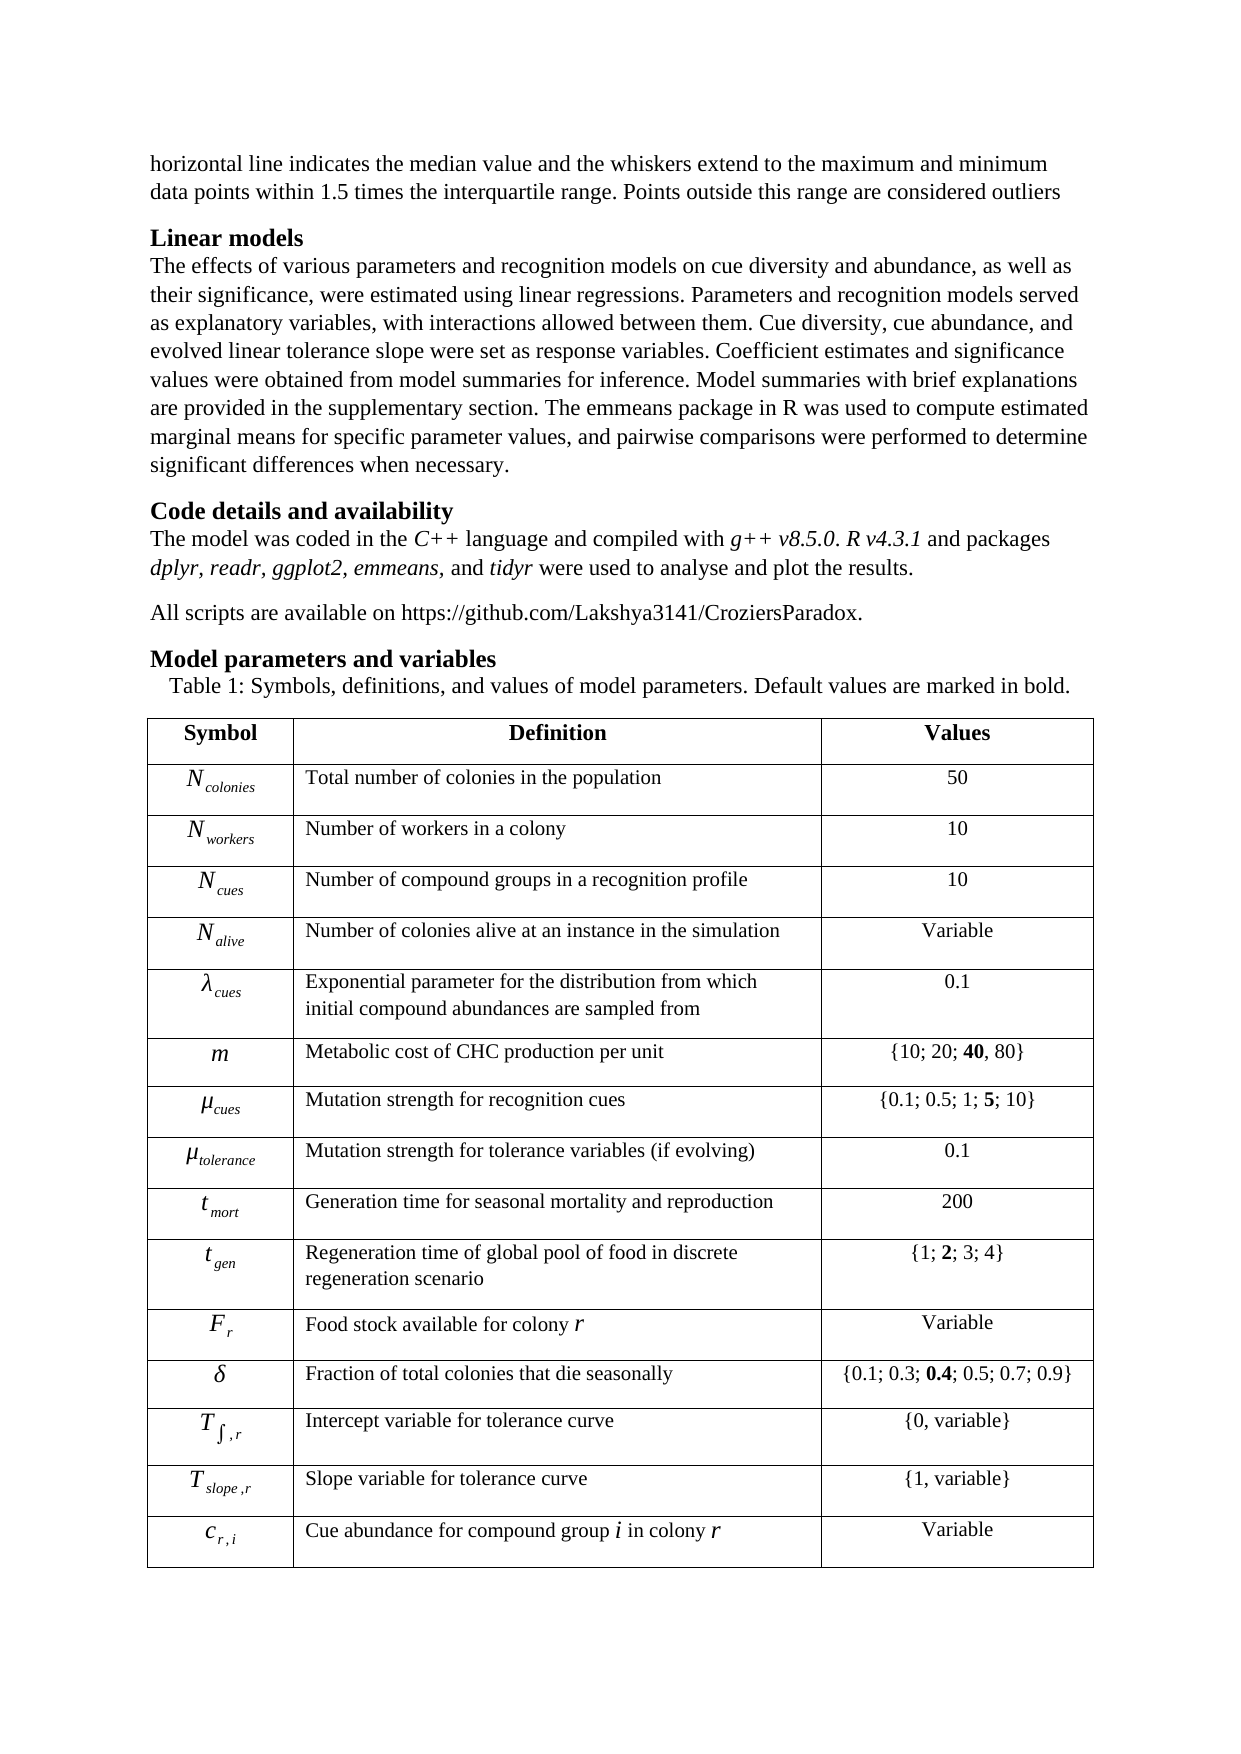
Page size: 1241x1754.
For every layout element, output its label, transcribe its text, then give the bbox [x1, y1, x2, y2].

table_header Symbol [148, 719, 293, 764]
table_header Definition [294, 719, 821, 764]
table_cell [148, 1240, 293, 1309]
table_cell {10; 20; 40, 80} [822, 1039, 1093, 1086]
table_cell Regeneration time of global pool of food in discrete regeneration scenario [294, 1240, 821, 1309]
table_cell {0.1; 0.5; 1; 5; 10} [822, 1087, 1093, 1137]
text Table 1: Symbols, definitions, and values of model parameters. Default values are marked in bold. [150, 673, 1090, 699]
table_cell Generation time for seasonal mortality and reproduction [294, 1189, 821, 1239]
table_cell Slope variable for tolerance curve [294, 1466, 821, 1516]
text The model was coded in the C++ language and compiled with g++ v8.5.0. R v4.3.1 and packages dplyr, readr, ggplot2, emmeans, and tidyr were used to analyse and plot the results. [150, 525, 1090, 580]
table_cell Metabolic cost of CHC production per unit [294, 1039, 821, 1086]
subtitle Model parameters and variables [150, 644, 1090, 673]
table_cell Intercept variable for tolerance curve [294, 1409, 821, 1464]
text The effects of various parameters and recognition models on cue diversity and abundance, as well as their significance, were estimated using linear regressions. Parameters and recognition models served as explanatory variables, with interactions allowed between them. Cue diversity, cue abundance, and evolved linear tolerance slope were set as response variables. Coefficient estimates and significance values were obtained from model summaries for inference. Model summaries with brief explanations are provided in the supplementary section. The emmeans package in R was used to compute estimated marginal means for specific parameter values, and pairwise comparisons were performed to determine significant differences when necessary. [150, 252, 1090, 478]
table_cell [148, 1310, 293, 1360]
table_cell Variable [822, 918, 1093, 968]
table_cell Exponential parameter for the distribution from which initial compound abundances are sampled from [294, 970, 821, 1038]
table_cell [148, 1039, 293, 1086]
table_cell 50 [822, 765, 1093, 815]
table_cell 200 [822, 1189, 1093, 1239]
table_cell Variable [822, 1517, 1093, 1567]
table_cell [148, 1138, 293, 1188]
table_cell [148, 1189, 293, 1239]
table_cell Number of colonies alive at an instance in the simulation [294, 918, 821, 968]
table_cell {1, variable} [822, 1466, 1093, 1516]
table_cell [148, 1466, 293, 1516]
table_cell [148, 970, 293, 1038]
subtitle Linear models [150, 223, 1090, 252]
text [150, 150, 1090, 205]
table_cell [148, 765, 293, 815]
table_cell {1; 2; 3; 4} [822, 1240, 1093, 1309]
table_cell [148, 1087, 293, 1137]
table_cell [148, 867, 293, 917]
table_cell Total number of colonies in the population [294, 765, 821, 815]
text All scripts are available on https://github.com/Lakshya3141/CroziersParadox. [150, 599, 1090, 625]
table_cell [148, 1517, 293, 1567]
table_cell Mutation strength for tolerance variables (if evolving) [294, 1138, 821, 1188]
table_cell 10 [822, 867, 1093, 917]
table_cell Number of workers in a colony [294, 816, 821, 866]
table_cell 0.1 [822, 970, 1093, 1038]
table_cell Mutation strength for recognition cues [294, 1087, 821, 1137]
table_cell [148, 1361, 293, 1407]
table_cell Food stock available for colony [294, 1310, 821, 1360]
table_cell Number of compound groups in a recognition profile [294, 867, 821, 917]
table_cell 0.1 [822, 1138, 1093, 1188]
table_header Values [822, 719, 1093, 764]
table_cell Cue abundance for compound group in colony [294, 1517, 821, 1567]
subtitle Code details and availability [150, 496, 1090, 525]
table_cell {0.1; 0.3; 0.4; 0.5; 0.7; 0.9} [822, 1361, 1093, 1407]
table_cell [148, 1409, 293, 1464]
table_cell Variable [822, 1310, 1093, 1360]
table_cell 10 [822, 816, 1093, 866]
table_cell [148, 918, 293, 968]
table_cell [148, 816, 293, 866]
table_cell {0, variable} [822, 1409, 1093, 1464]
table_cell Fraction of total colonies that die seasonally [294, 1361, 821, 1407]
